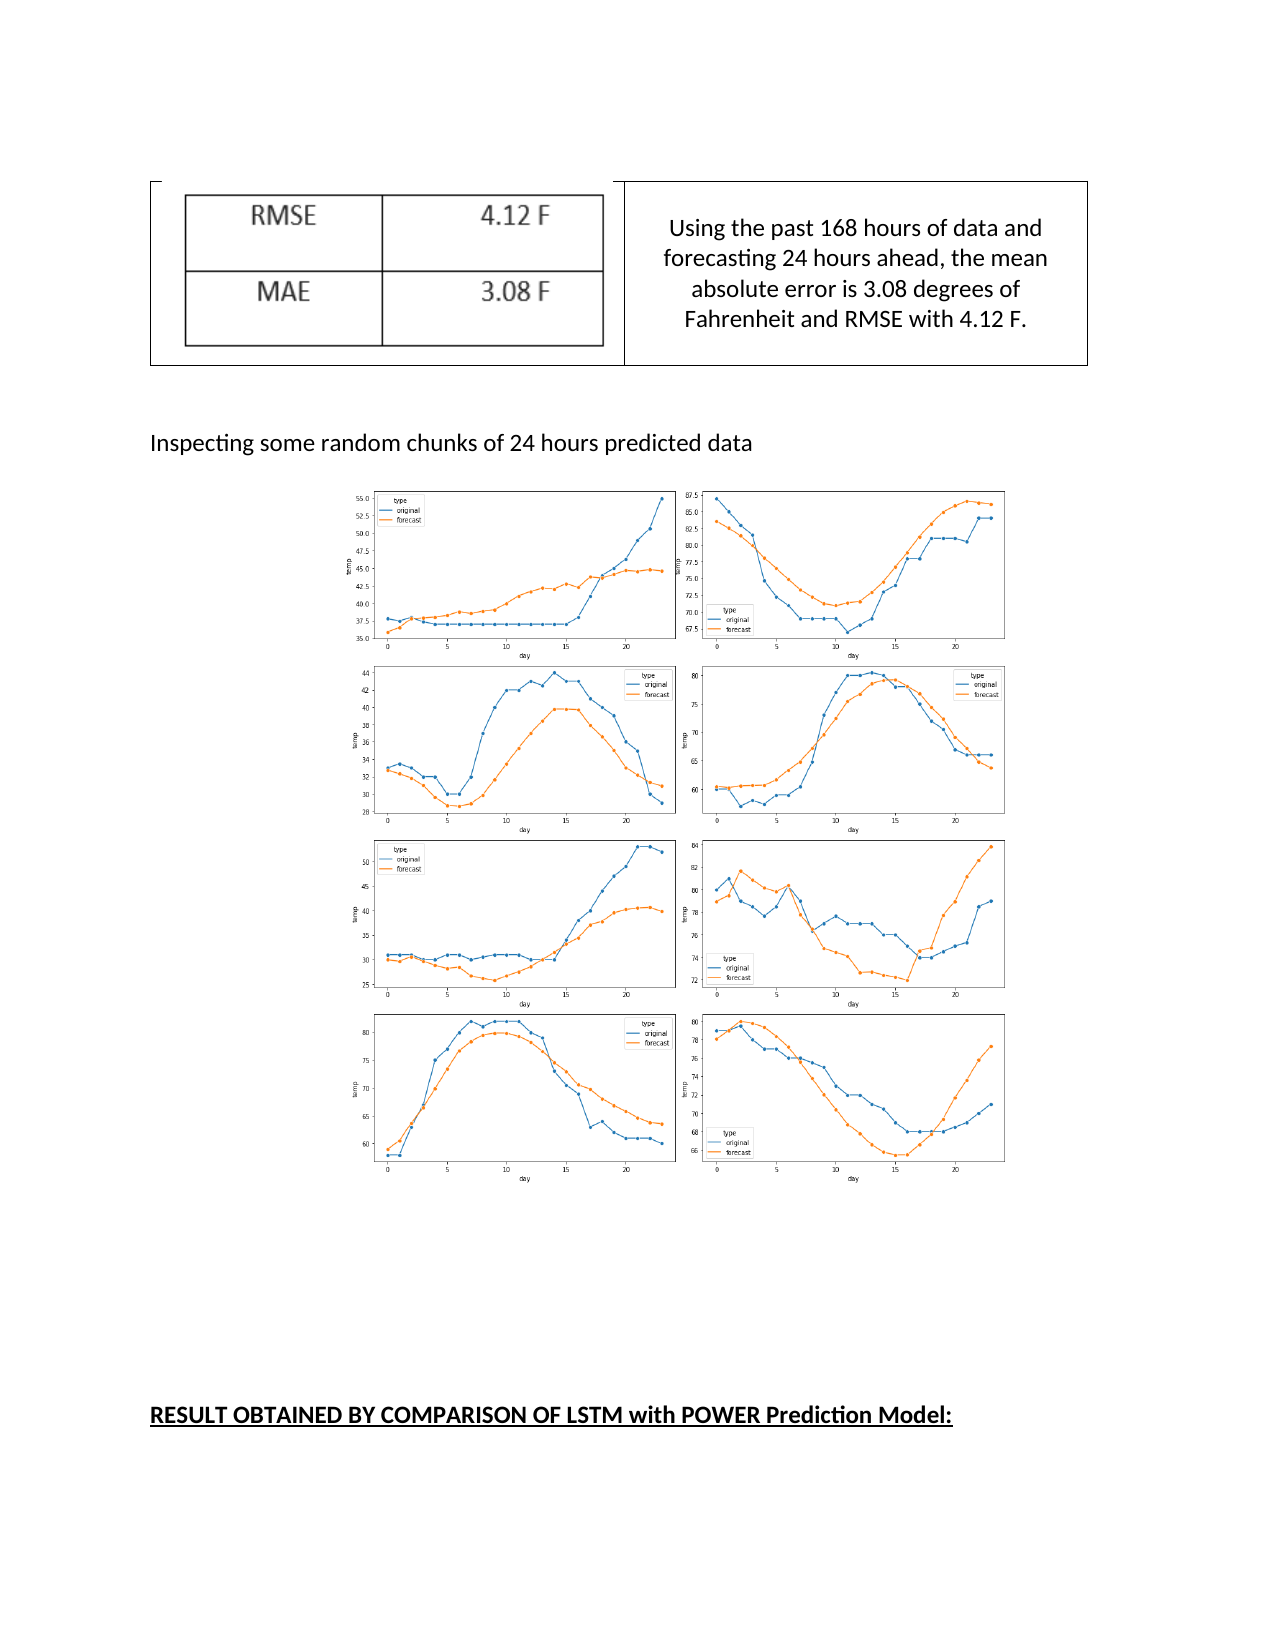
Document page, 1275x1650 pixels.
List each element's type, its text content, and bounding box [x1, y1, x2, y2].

picture [161, 181, 613, 359]
table_header Using the past 168 hours of data and forecasting 24 hours ahead, the mean absolute error is 3.08 degrees of Fahrenheit and RMSE with 4.12 F. [625, 182, 1087, 365]
picture [342, 487, 1008, 1186]
table_header [151, 182, 624, 365]
text RESULT OBTAINED BY COMPARISON OF LSTM with POWER Prediction Model: [150, 1399, 1125, 1429]
text Inspecting some random chunks of 24 hours predicted data [150, 427, 1125, 457]
